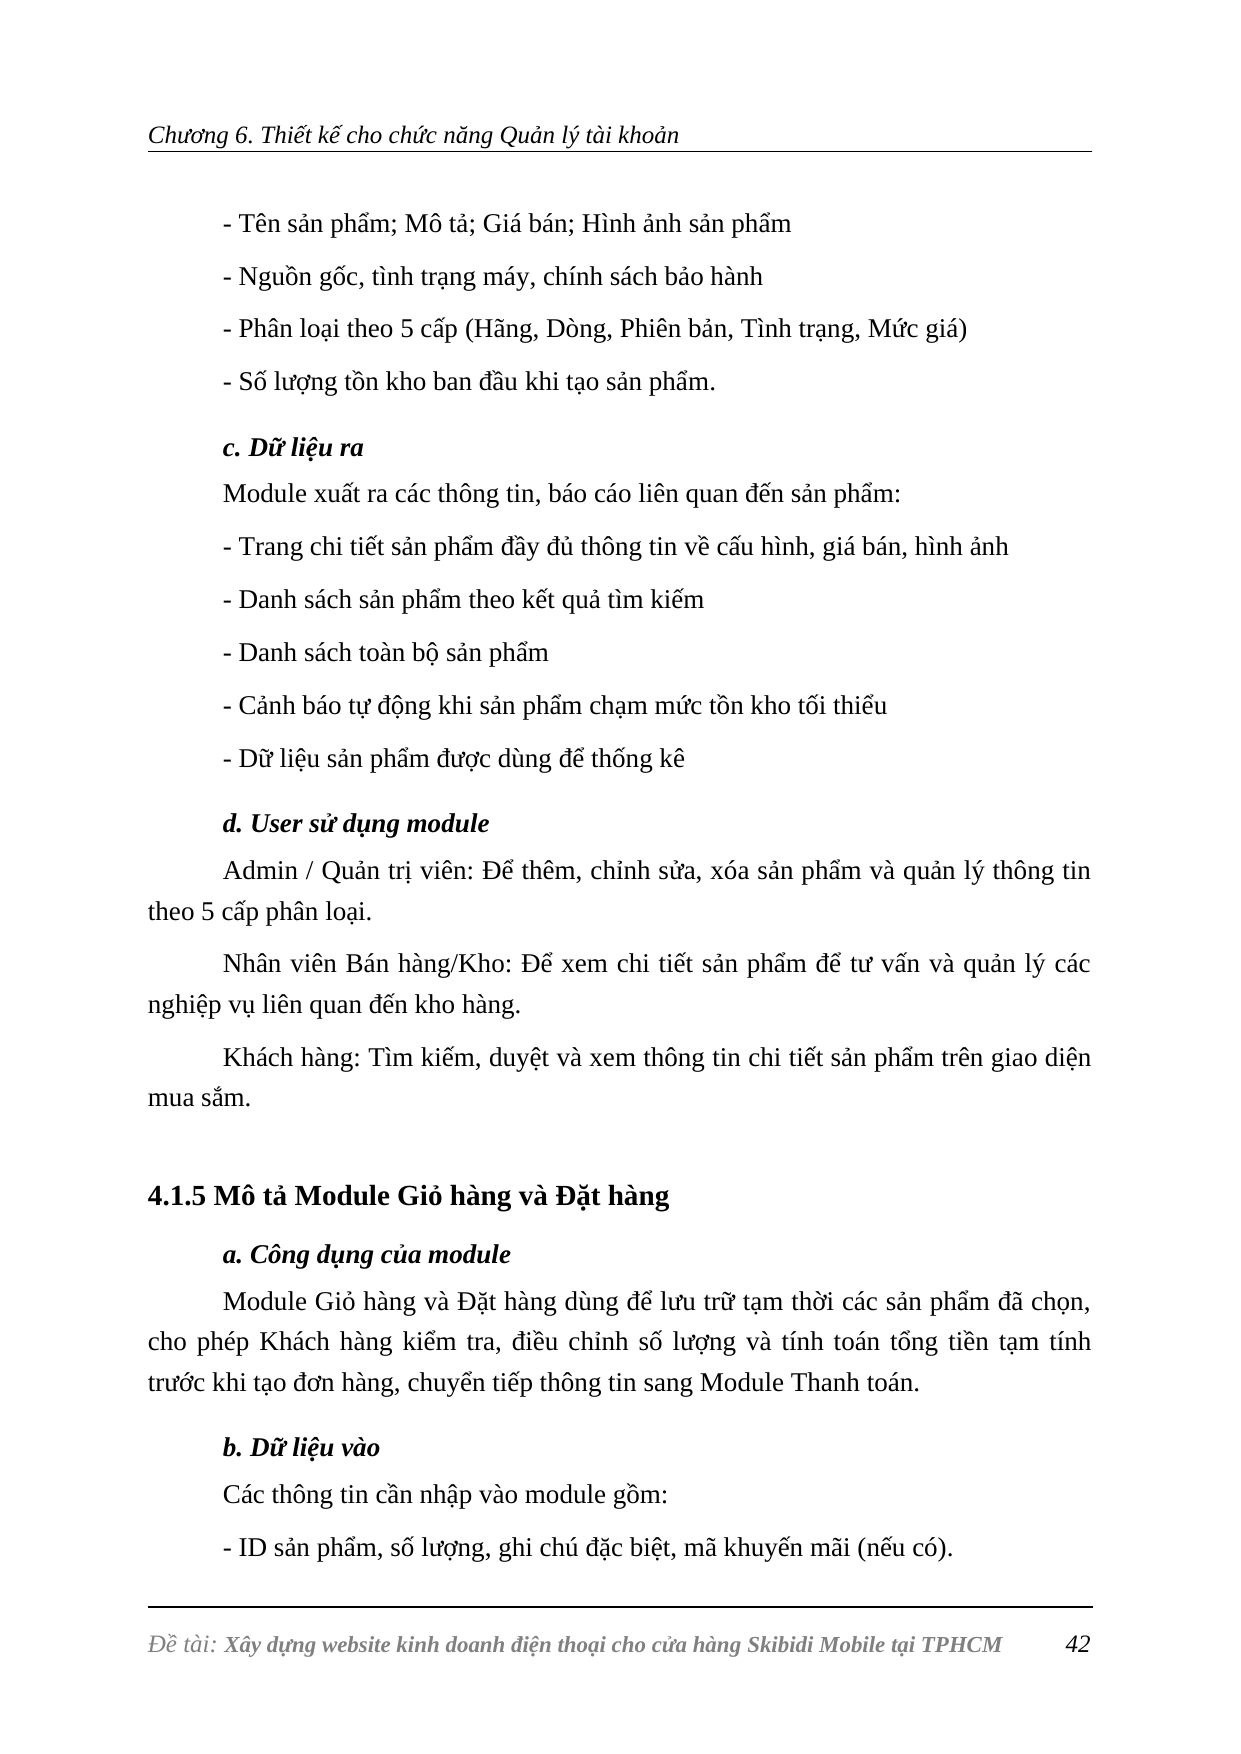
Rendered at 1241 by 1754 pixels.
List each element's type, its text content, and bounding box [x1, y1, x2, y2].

text Module Giỏ hàng và Đặt hàng dùng để lưu trữ tạm thời các sản phẩm đã chọn, cho phép Khách hàng kiểm tra, điều chỉnh số lượng và tính toán tổng tiền tạm tính trước khi tạo đơn hàng, chuyển tiếp thông tin sang Module Thanh toán. [148, 1285, 1092, 1397]
subtitle Dữ liệu ra [223, 431, 1092, 462]
text Nhân viên Bán hàng/Kho: Để xem chi tiết sản phẩm để tư vấn và quản lý các nghiệp vụ liên quan đến kho hàng. [148, 948, 1092, 1019]
text - Số lượng tồn kho ban đầu khi tạo sản phẩm. [148, 366, 1092, 397]
text Admin / Quản trị viên: Để thêm, chỉnh sửa, xóa sản phẩm và quản lý thông tin theo 5 cấp phân loại. [148, 854, 1092, 926]
text - Tên sản phẩm; Mô tả; Giá bán; Hình ảnh sản phẩm [148, 207, 1092, 238]
subtitle Dữ liệu vào [223, 1431, 1092, 1462]
text Module xuất ra các thông tin, báo cáo liên quan đến sản phẩm: [148, 478, 1092, 509]
subtitle Mô tả Module Giỏ hàng và Đặt hàng [148, 1172, 1092, 1213]
text Các thông tin cần nhập vào module gồm: [148, 1478, 1092, 1509]
text - Phân loại theo 5 cấp (Hãng, Dòng, Phiên bản, Tình trạng, Mức giá) [148, 313, 1092, 344]
text - Nguồn gốc, tình trạng máy, chính sách bảo hành [148, 260, 1092, 291]
text - ID sản phẩm, số lượng, ghi chú đặc biệt, mã khuyến mãi (nếu có). [148, 1531, 1092, 1562]
subtitle Công dụng của module [223, 1238, 1092, 1269]
text Khách hàng: Tìm kiếm, duyệt và xem thông tin chi tiết sản phẩm trên giao diện mua sắm. [148, 1041, 1092, 1112]
text - Danh sách sản phẩm theo kết quả tìm kiếm [148, 583, 1092, 614]
text - Dữ liệu sản phẩm được dùng để thống kê [148, 742, 1092, 773]
text - Cảnh báo tự động khi sản phẩm chạm mức tồn kho tối thiểu [148, 689, 1092, 720]
subtitle User sử dụng module [223, 808, 1092, 839]
text - Danh sách toàn bộ sản phẩm [148, 636, 1092, 667]
text - Trang chi tiết sản phẩm đầy đủ thông tin về cấu hình, giá bán, hình ảnh [148, 531, 1092, 562]
